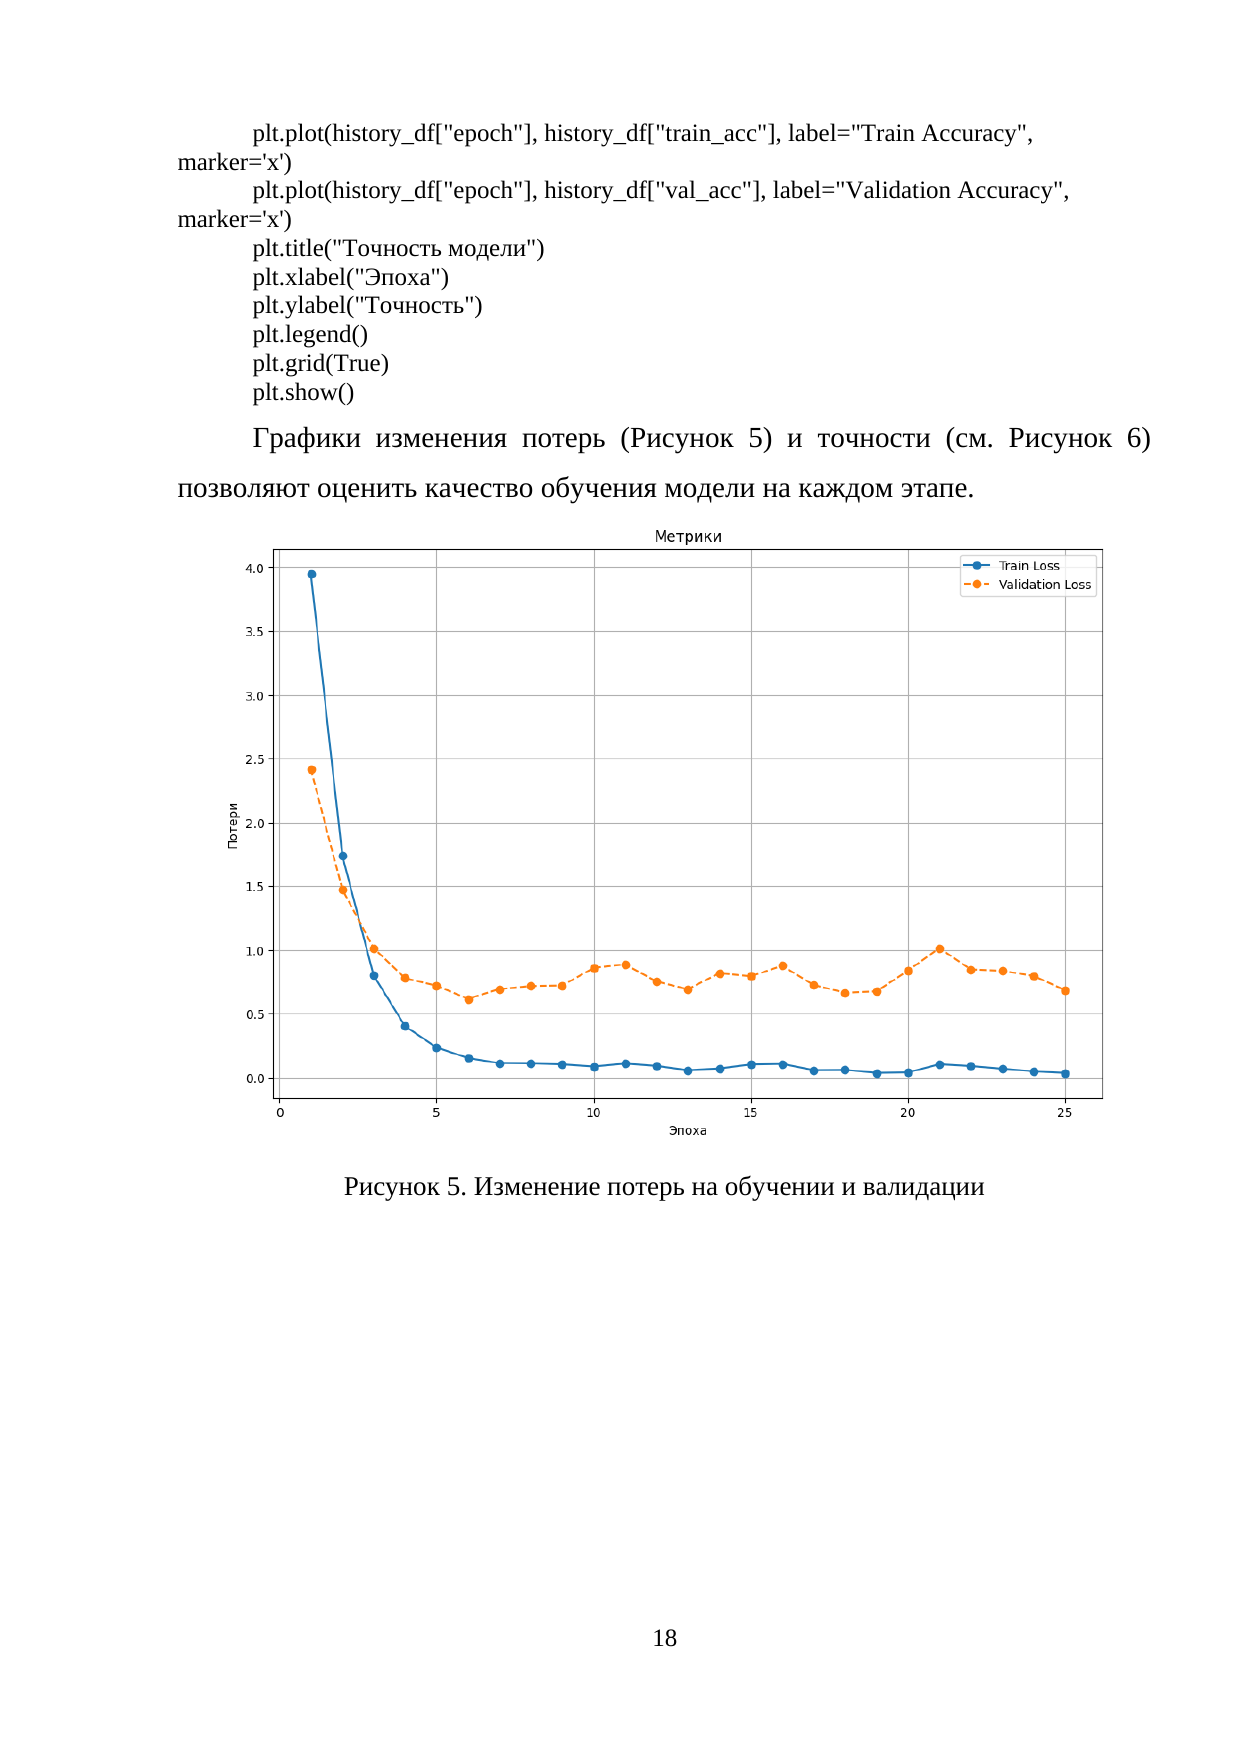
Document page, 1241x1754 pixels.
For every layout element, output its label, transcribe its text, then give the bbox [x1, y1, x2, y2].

text plt.show() [177, 377, 1152, 406]
text plt.grid(True) [177, 348, 1152, 377]
text plt.ylabel("Точность") [177, 291, 1152, 319]
text plt.plot(history_df["epoch"], history_df["val_acc"], label="Validation Accuracy", marker='x') [177, 176, 1152, 233]
picture [218, 520, 1110, 1145]
text plt.title("Точность модели") [177, 233, 1152, 262]
text plt.plot(history_df["epoch"], history_df["train_acc"], label="Train Accuracy", marker='x') [177, 118, 1152, 176]
text Рисунок 5. Изменение потерь на обучении и валидации [177, 1169, 1152, 1201]
text plt.legend() [177, 319, 1152, 348]
text plt.xlabel("Эпоха") [177, 262, 1152, 291]
text Графики изменения потерь (Рисунок 5) и точности (см. Рисунок 6) позволяют оценить качество обучения модели на каждом этапе. [177, 420, 1152, 504]
